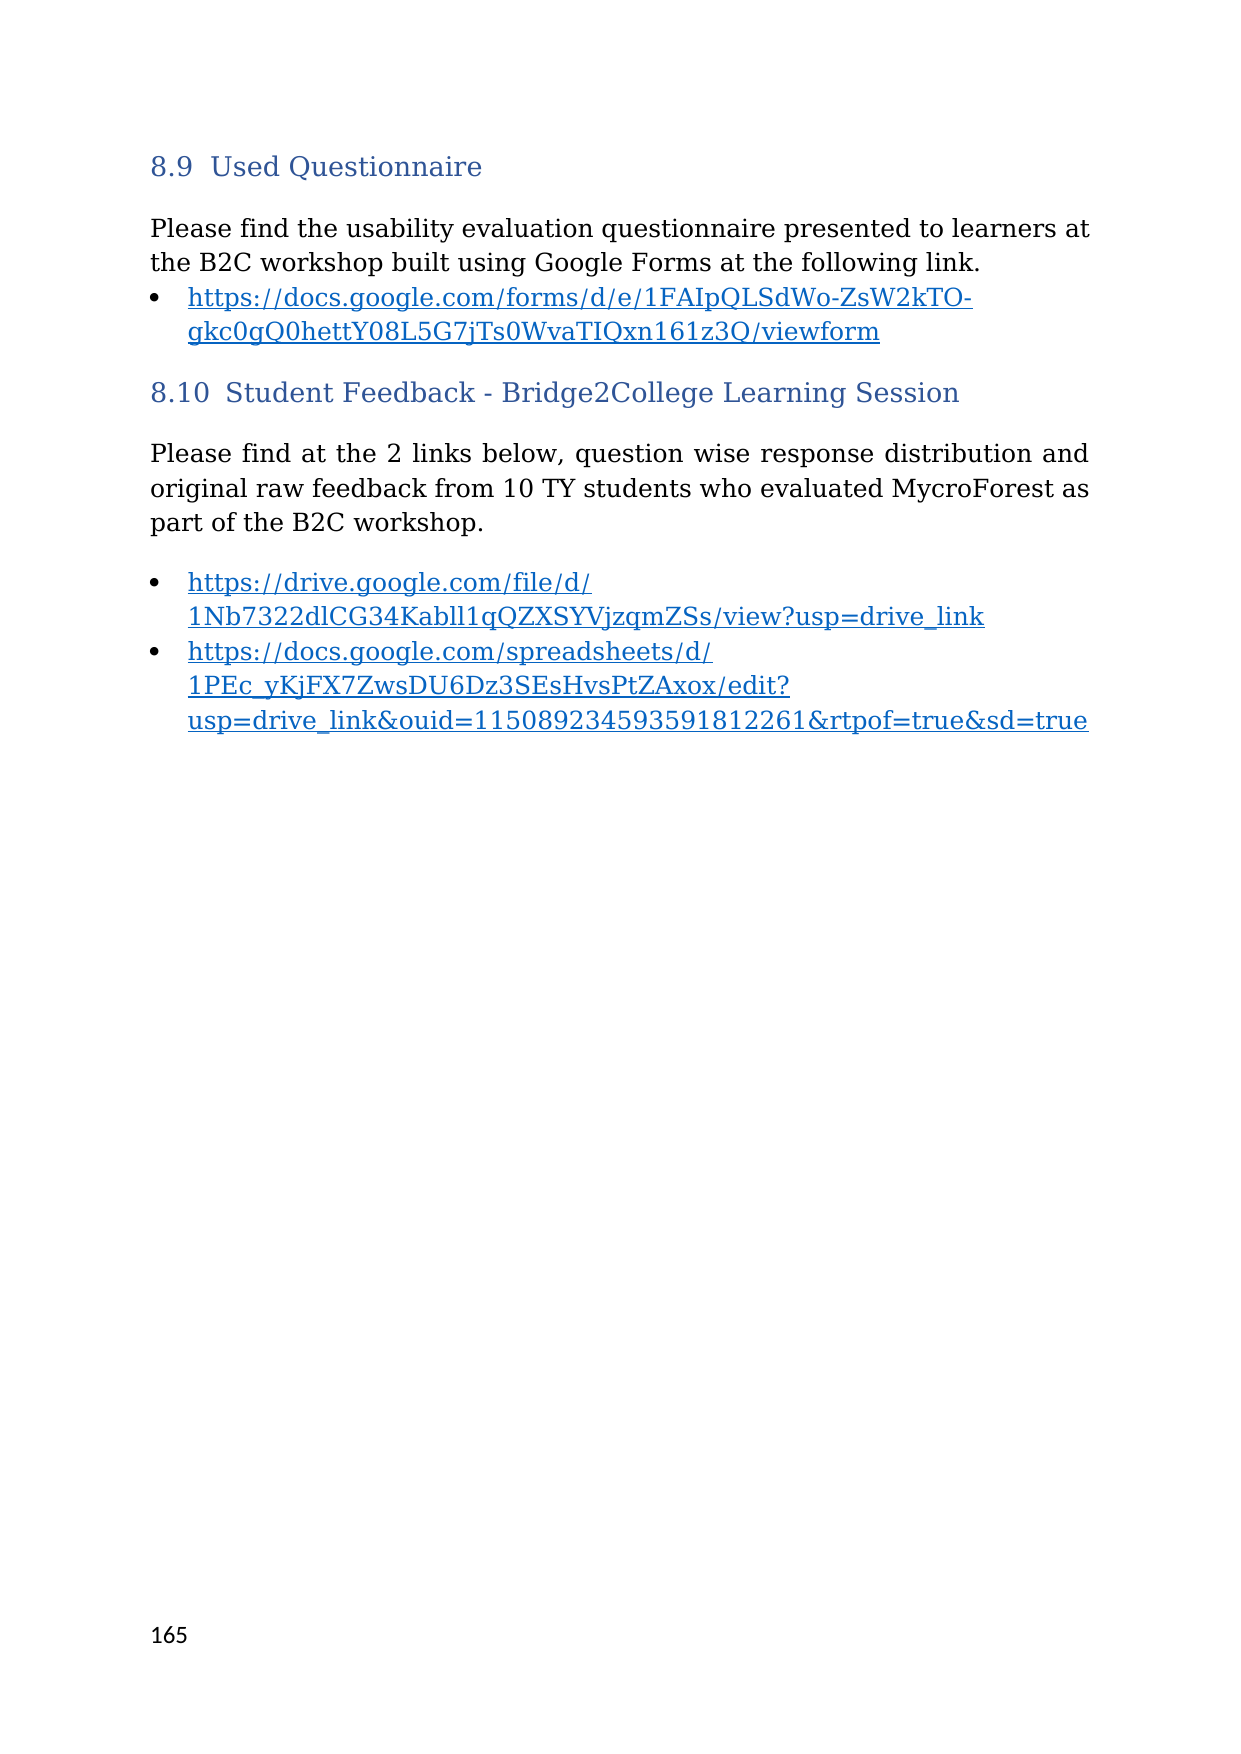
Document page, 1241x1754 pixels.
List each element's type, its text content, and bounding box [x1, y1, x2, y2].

text Please find the usability evaluation questionnaire presented to learners at the B2C workshop built using Google Forms at the following link. [150, 212, 1090, 277]
subtitle Used Questionnaire [150, 150, 1090, 182]
subtitle Student Feedback - Bridge2College Learning Session [150, 375, 1090, 408]
list https://drive.google.com/file/d/1Nb7322dlCG34Kabll1qQZXSYVjzqmZSs/view?usp=drive_link [150, 566, 1090, 631]
list https://docs.google.com/spreadsheets/d/1PEc_yKjFX7ZwsDU6Dz3SEsHvsPtZAxox/edit?usp=drive_link&ouid=115089234593591812261&rtpof=true&sd=true [150, 635, 1090, 734]
list https://docs.google.com/forms/d/e/1FAIpQLSdWo-ZsW2kTO-gkc0gQ0hettY08L5G7jTs0WvaTIQxn161z3Q/viewform [150, 281, 1090, 346]
text Please find at the 2 links below, question wise response distribution and original raw feedback from 10 TY students who evaluated MycroForest as part of the B2C workshop. [150, 438, 1090, 537]
